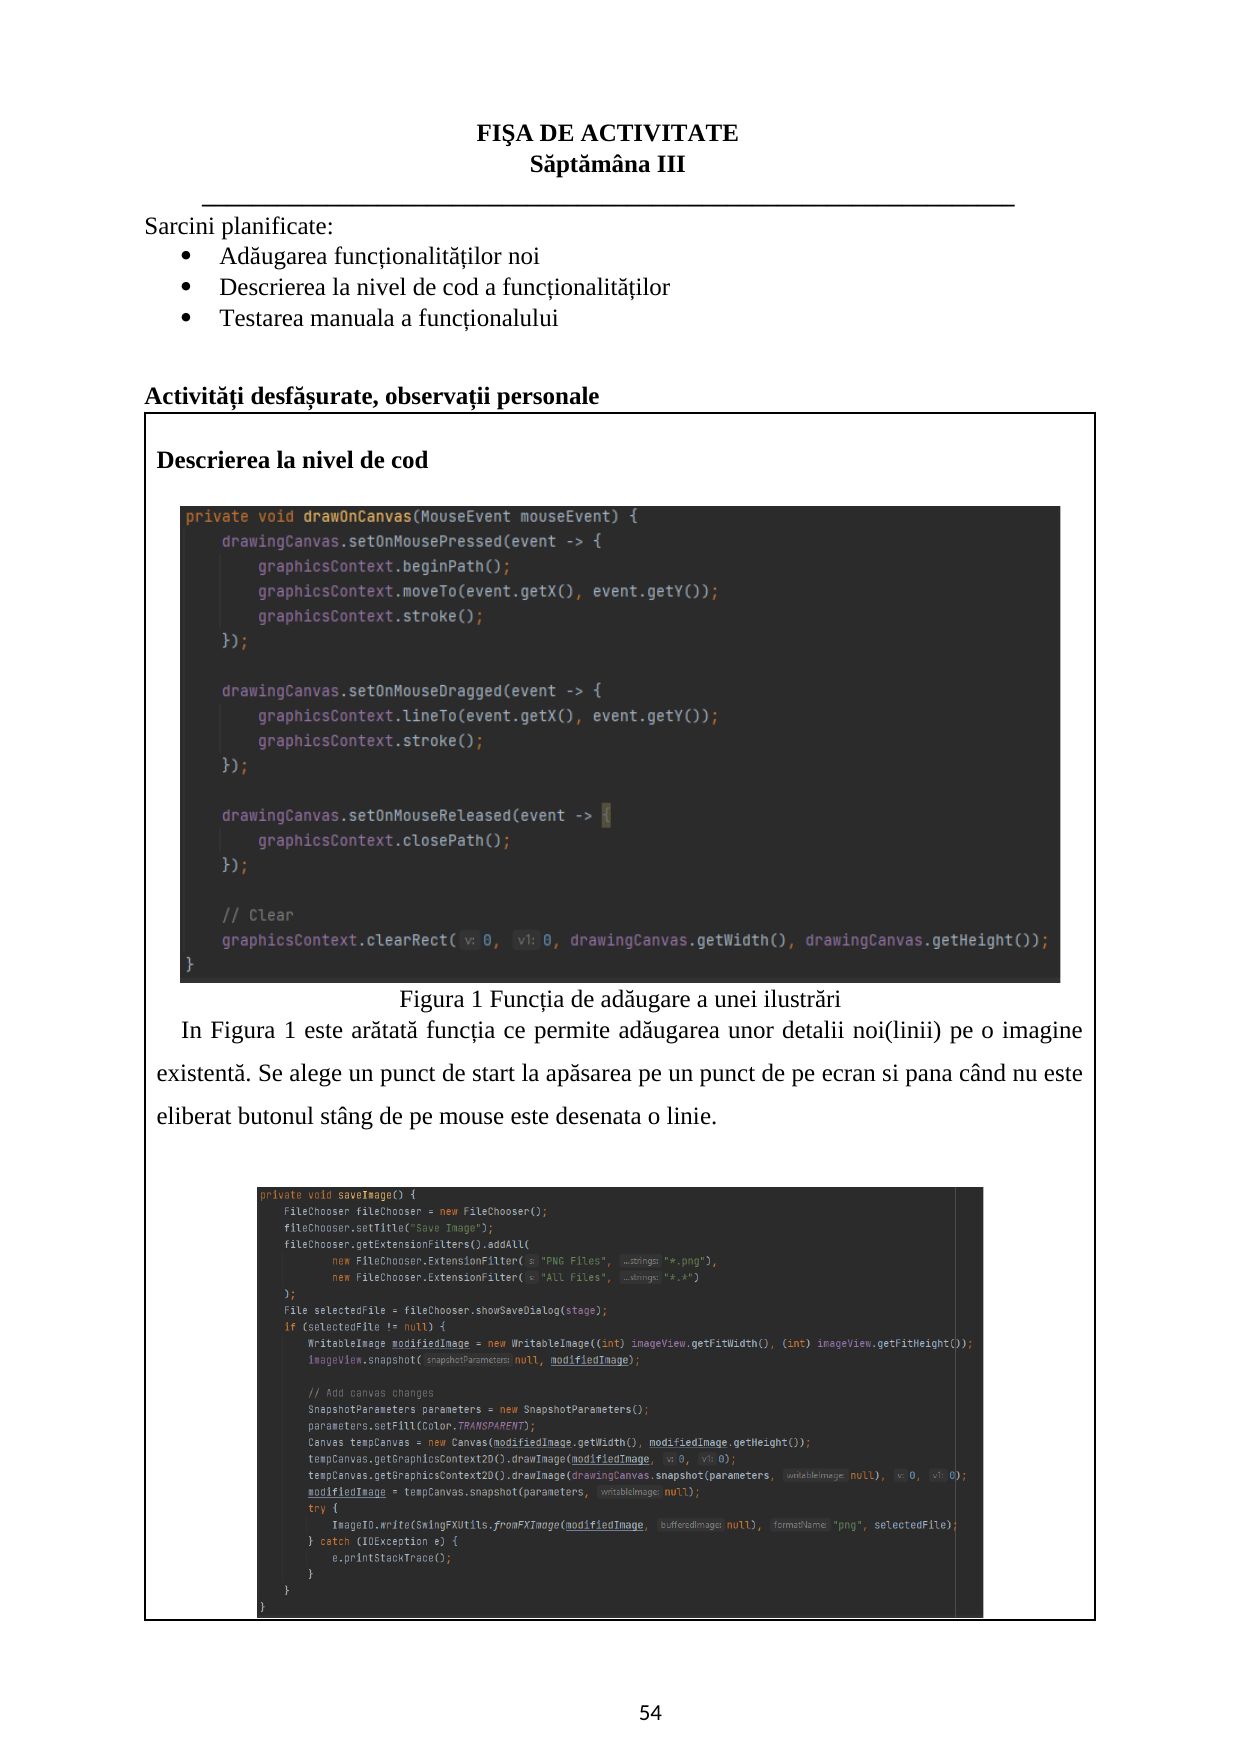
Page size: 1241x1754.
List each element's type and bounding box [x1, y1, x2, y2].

table_header [120, 119, 1095, 1621]
picture [257, 1187, 984, 1618]
picture [180, 506, 1061, 983]
